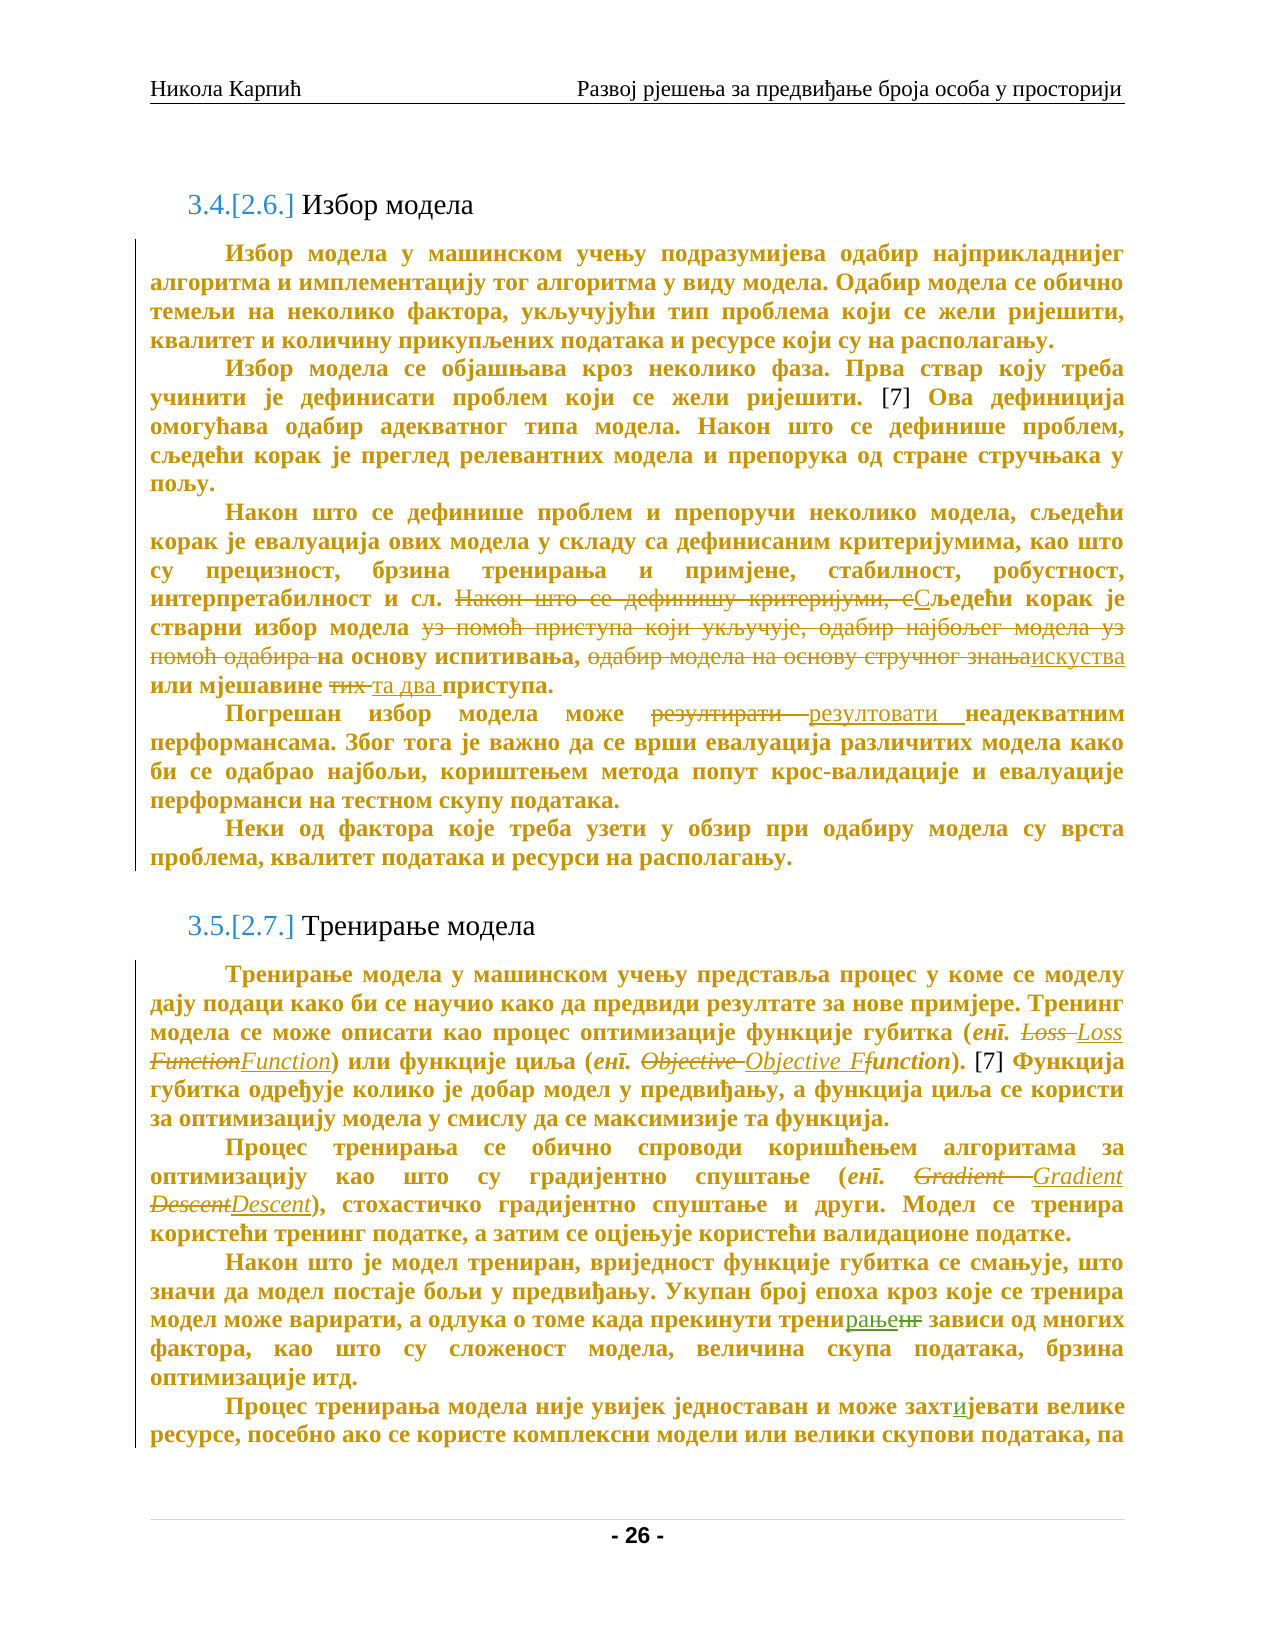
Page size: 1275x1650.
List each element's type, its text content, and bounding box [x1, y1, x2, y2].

text Неки од фактора које треба узети у обзир при одабиру модела су врста проблема, квалитет података и ресурси на располагању. [150, 813, 1125, 871]
text Погрешан избор модела може неадекватним перформансама. Због тога је важно да се врши евалуација различитих модела како би се одабрао најбољи, кориштењем метода попут крос-валидације и евалуације перформанси на тестном скупу података. [150, 698, 1125, 813]
text Након што је модел трениран, вриједност функције губитка се смањује, што значи да модел постаје бољи у предвиђању. Укупан број епоха кроз које се тренира модел може варирати, а одлука о томе када прекинути трени зависи од многих фактора, као што су сложеност модела, величина скупа података, брзина оптимизације итд. [150, 1247, 1125, 1391]
text Избор модела се објашњава кроз неколико фаза. Прва ствар коју треба учинити је дефинисати проблем који се жели ријешити. Ова дефиниција омогућава одабир адекватног типа модела. Након што се дефинише проблем, сљедећи корак је преглед релевантних модела и препорука од стране стручњака у пољу. [150, 353, 1125, 497]
text Процес тренирања се обично спроводи коришћењем алгоритама за оптимизацију као што су градијентно спуштање (енг. ), стохастичко градијентно спуштање и други. Модел се тренира користећи тренинг податке, а затим се оцјењује користећи валидационе податке. [150, 1132, 1125, 1247]
subtitle Тренирање модела [187, 908, 1125, 942]
text Тренирање модела у машинском учењу представља процес у коме се моделу дају подаци како би се научио како да предвиди резултате за нове примјере. Тренинг модела се може описати као процес оптимизације функције губитка (енг. ) или функције циља (енг. unction). Функција губитка одређује колико је добар модел у предвиђању, а функција циља се користи за оптимизацију модела у смислу да се максимизије та функција. [150, 959, 1125, 1132]
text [150, 1391, 1125, 1448]
text Након што се дефинише проблем и препоручи неколико модела, сљедећи корак је евалуација ових модела у складу са дефинисаним критеријумима, као што су прецизност, брзина тренирања и примјене, стабилност, робустност, интерпретабилност и сл. љедећи корак је стварни избор модела на основу испитивања, или мјешавине приступа. [150, 497, 1125, 698]
subtitle Избор модела [187, 187, 1125, 221]
text Избор модела у машинском учењу подразумијева одабир најприкладнијег алгоритма и имплементацију тог алгоритма у виду модела. Одабир модела се обично темељи на неколико фактора, укључујући тип проблема који се жели ријешити, квалитет и количину прикупљених података и ресурсе који су на располагању. [150, 238, 1125, 353]
